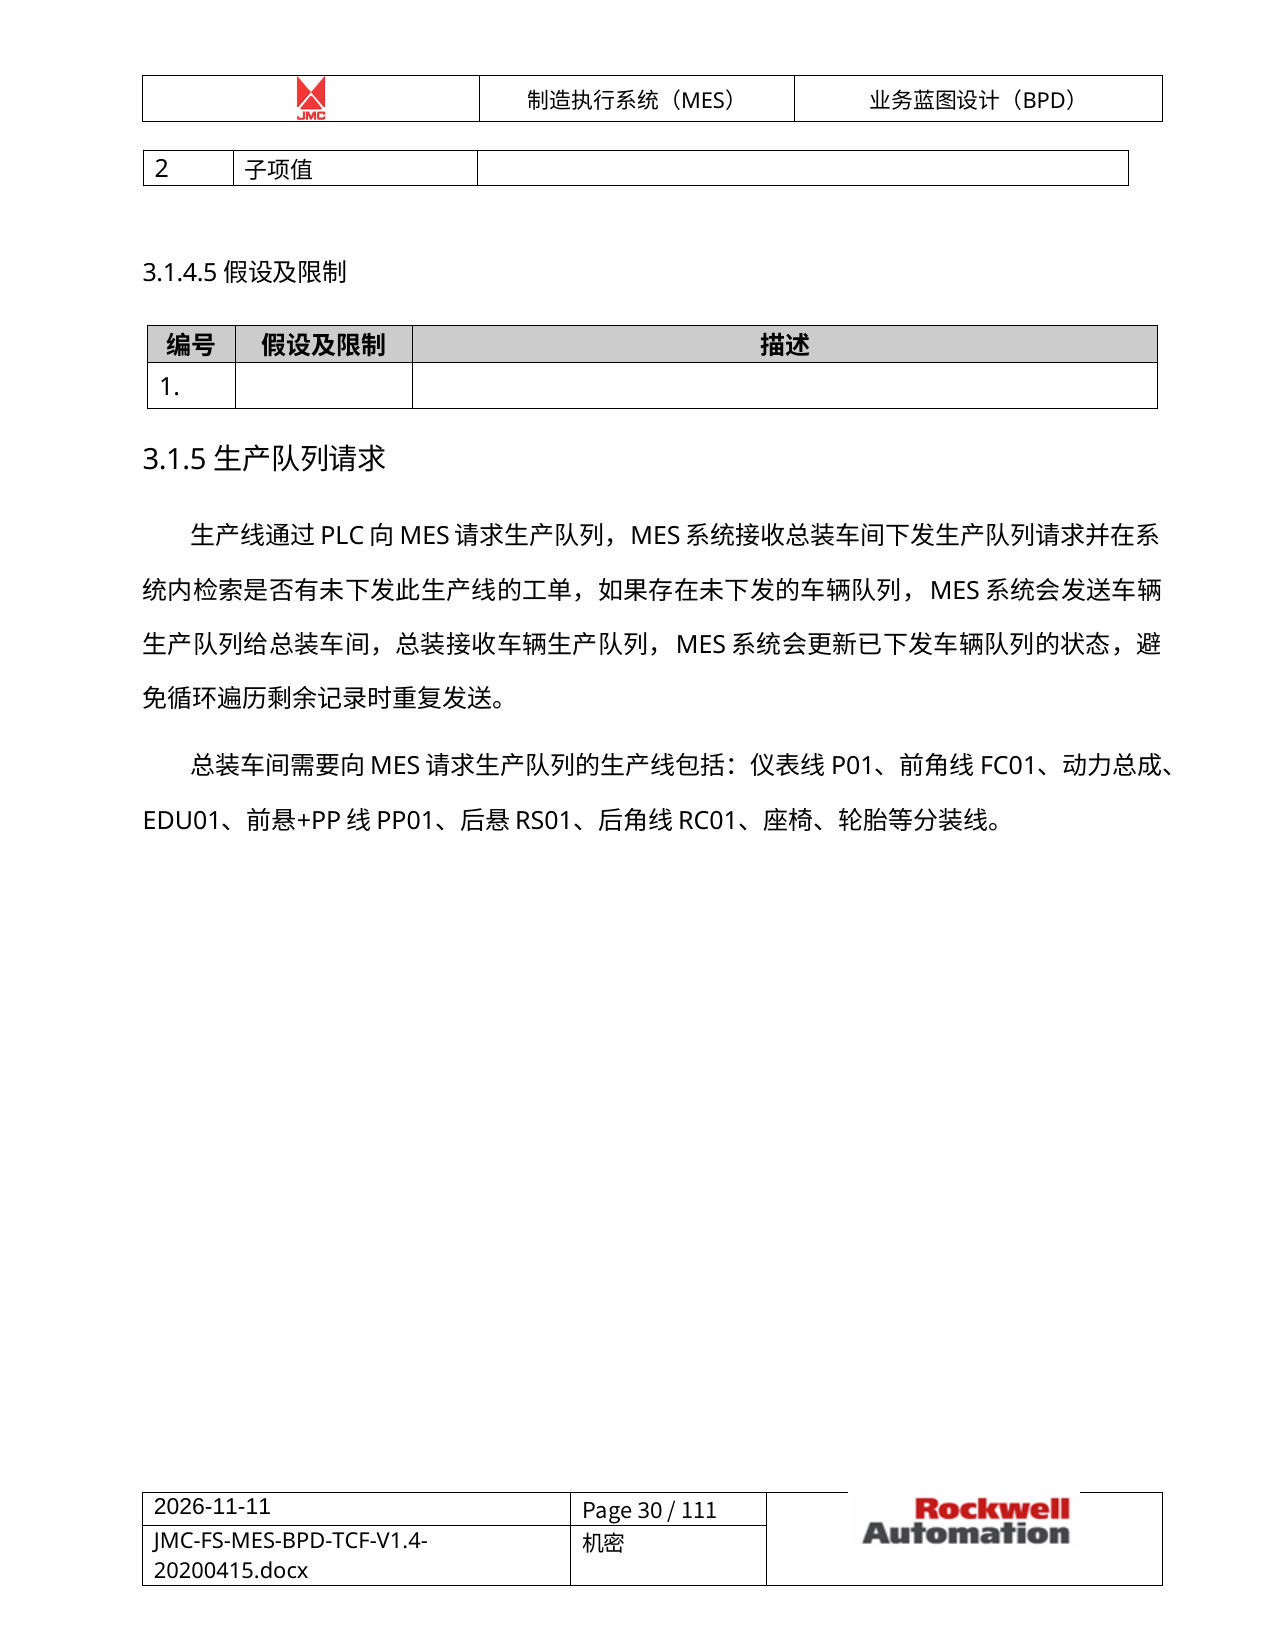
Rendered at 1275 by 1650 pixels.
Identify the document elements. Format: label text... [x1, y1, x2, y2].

text 生产线通过PLC向MES请求生产队列，MES系统接收总装车间下发生产队列请求并在系统内检索是否有未下发此生产线的工单，如果存在未下发的车辆队列，MES系统会发送车辆生产队列给总装车间，总装接收车辆生产队列，MES系统会更新已下发车辆队列的状态，避免循环遍历剩余记录时重复发送。 [142, 516, 1162, 715]
table_cell [478, 151, 1128, 185]
table_cell 子项值 [234, 151, 477, 185]
table_header 假设及限制 [236, 326, 412, 362]
table_cell [236, 363, 412, 408]
picture [296, 76, 326, 121]
table_cell [148, 363, 235, 408]
table_cell [144, 151, 233, 185]
table_cell [413, 363, 1157, 408]
text 总装车间需要向MES请求生产队列的生产线包括：仪表线P01、前角线FC01、动力总成、EDU01、前悬+PP线PP01、后悬RS01、后角线RC01、座椅、轮胎等分装线。 [142, 746, 1162, 836]
picture [847, 1492, 1080, 1549]
table_header 编号 [148, 326, 235, 362]
subtitle 生产队列请求 [142, 436, 1162, 478]
subtitle 假设及限制 [142, 252, 1162, 288]
table_header 描述 [413, 326, 1157, 362]
